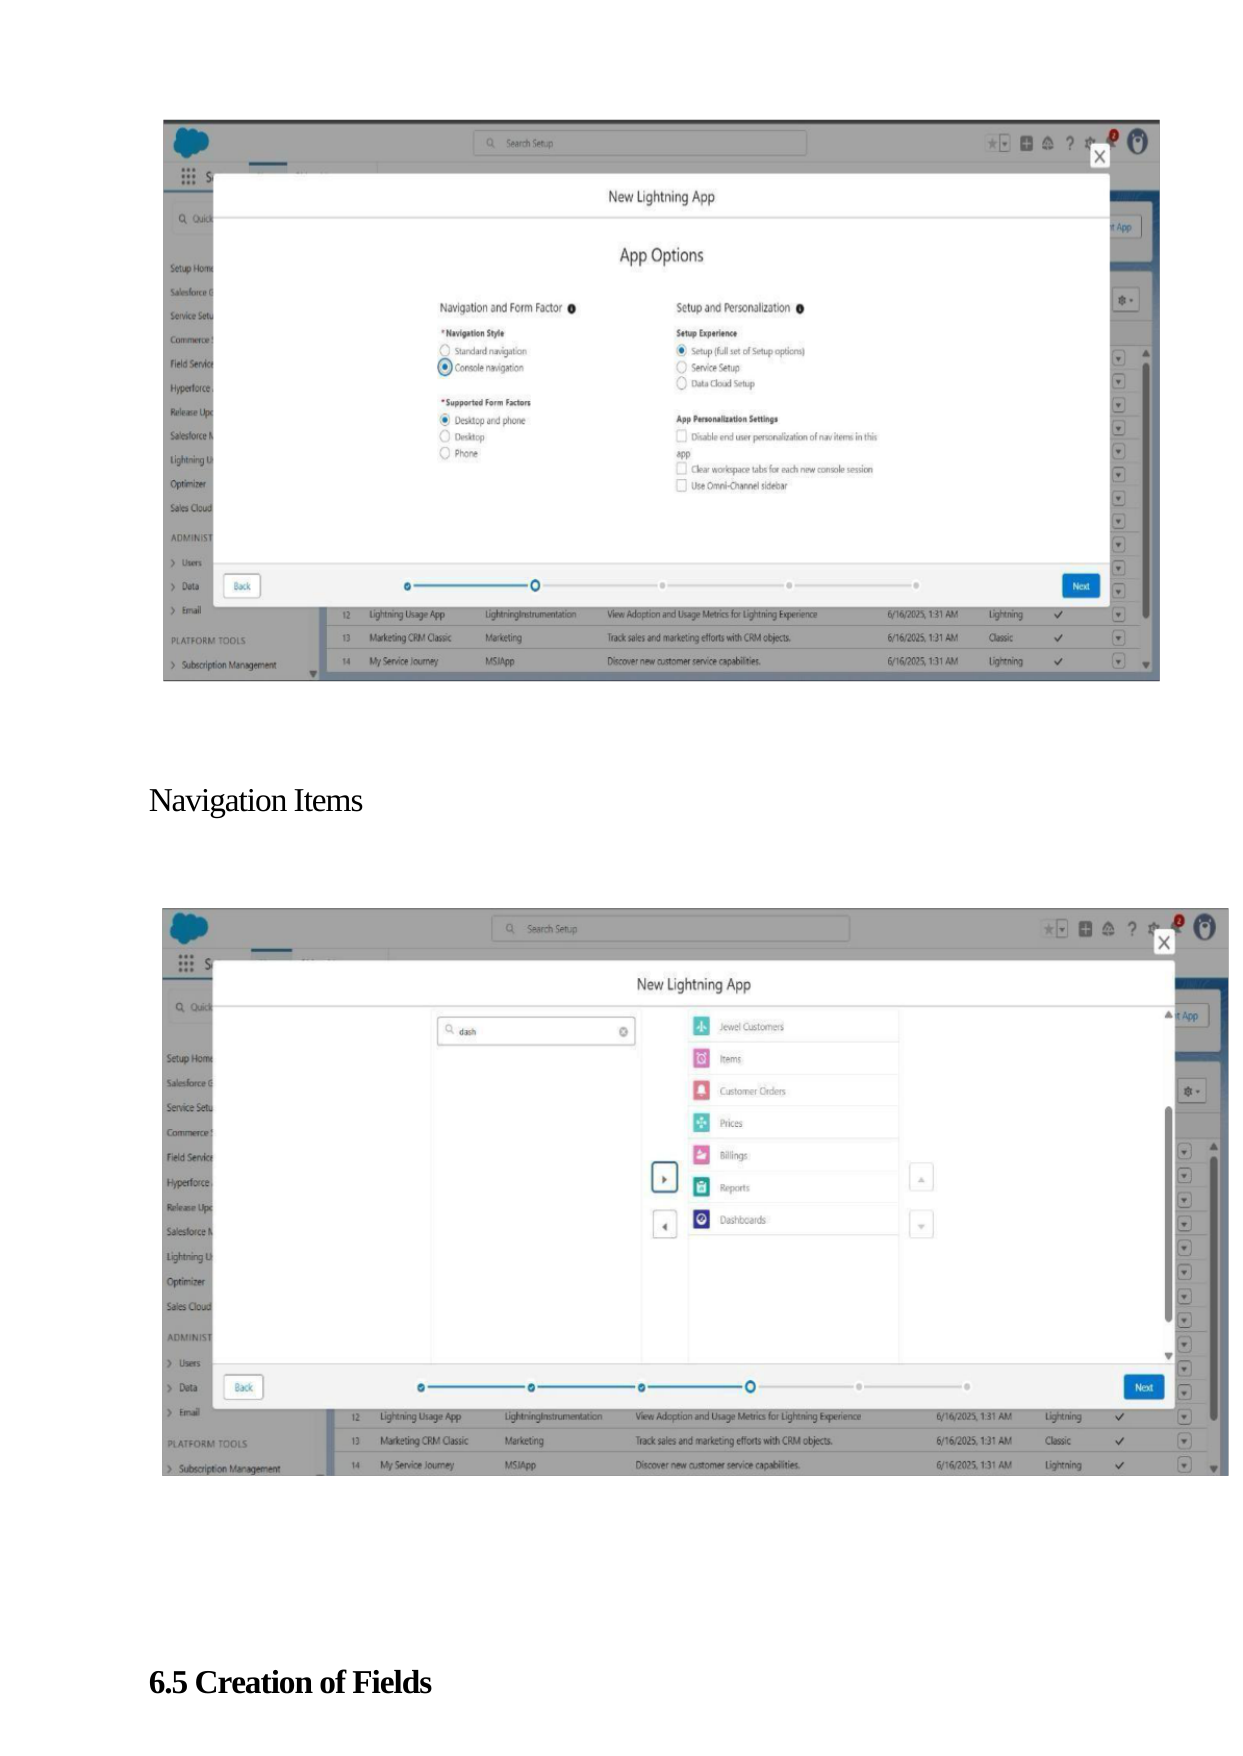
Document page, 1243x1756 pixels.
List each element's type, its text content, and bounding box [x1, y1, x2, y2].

picture [0, 0, 1243, 1755]
text Navigation Items [148, 789, 1093, 817]
text 6.5 Creation of Fields [148, 1667, 1093, 1700]
